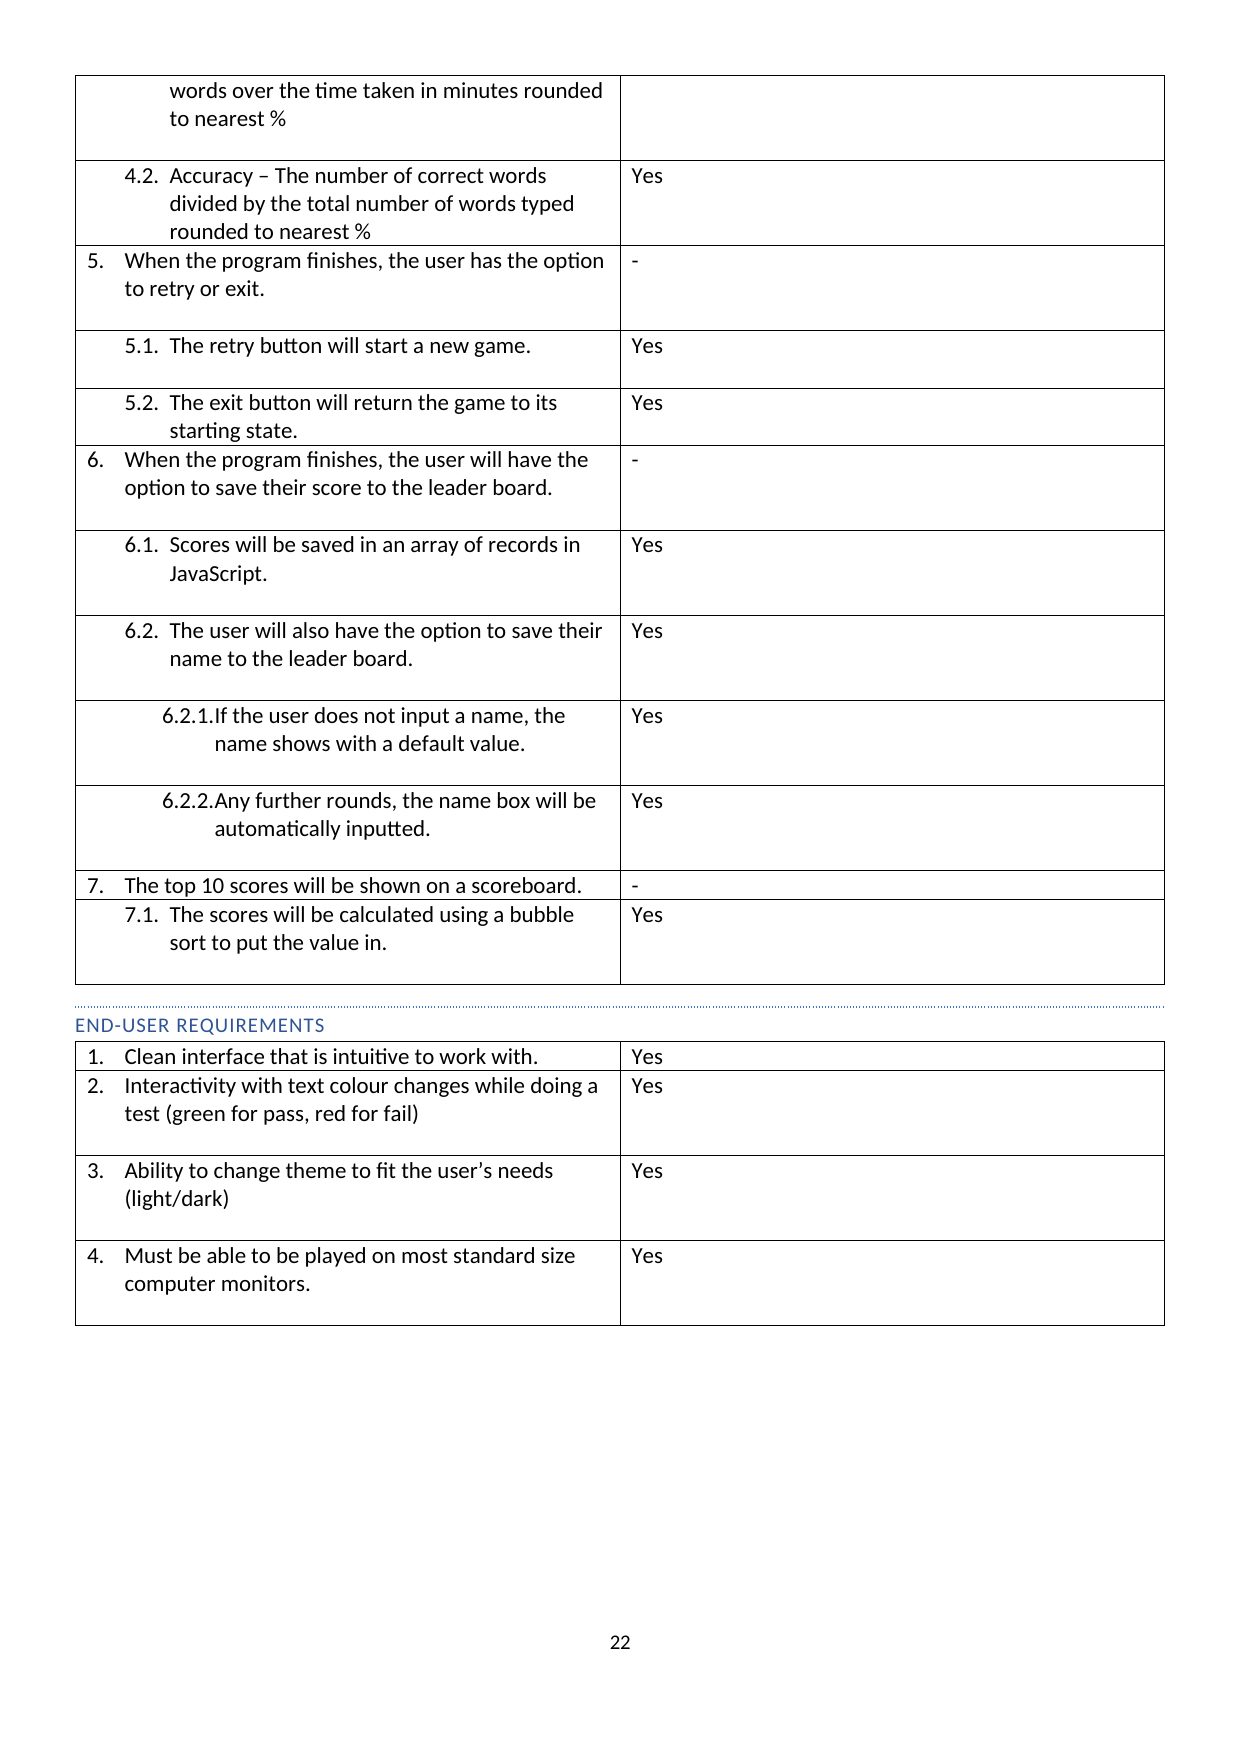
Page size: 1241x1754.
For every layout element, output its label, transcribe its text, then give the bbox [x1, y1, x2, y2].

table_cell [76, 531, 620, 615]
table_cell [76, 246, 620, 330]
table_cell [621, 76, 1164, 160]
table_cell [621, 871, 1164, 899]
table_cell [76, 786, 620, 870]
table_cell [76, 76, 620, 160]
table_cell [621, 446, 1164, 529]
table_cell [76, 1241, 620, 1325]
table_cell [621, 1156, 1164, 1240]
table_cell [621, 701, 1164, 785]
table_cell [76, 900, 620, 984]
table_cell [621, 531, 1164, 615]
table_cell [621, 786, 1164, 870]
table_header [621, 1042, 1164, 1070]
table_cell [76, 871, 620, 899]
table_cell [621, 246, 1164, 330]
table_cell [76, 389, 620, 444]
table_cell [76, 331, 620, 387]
subtitle End-user requirements [75, 1006, 1165, 1037]
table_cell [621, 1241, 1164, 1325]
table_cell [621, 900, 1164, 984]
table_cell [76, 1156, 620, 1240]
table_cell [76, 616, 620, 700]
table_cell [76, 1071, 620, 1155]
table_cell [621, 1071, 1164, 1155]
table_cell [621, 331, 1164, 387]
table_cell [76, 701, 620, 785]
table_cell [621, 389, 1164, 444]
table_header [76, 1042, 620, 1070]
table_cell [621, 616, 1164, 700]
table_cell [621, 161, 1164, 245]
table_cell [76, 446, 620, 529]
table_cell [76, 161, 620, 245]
